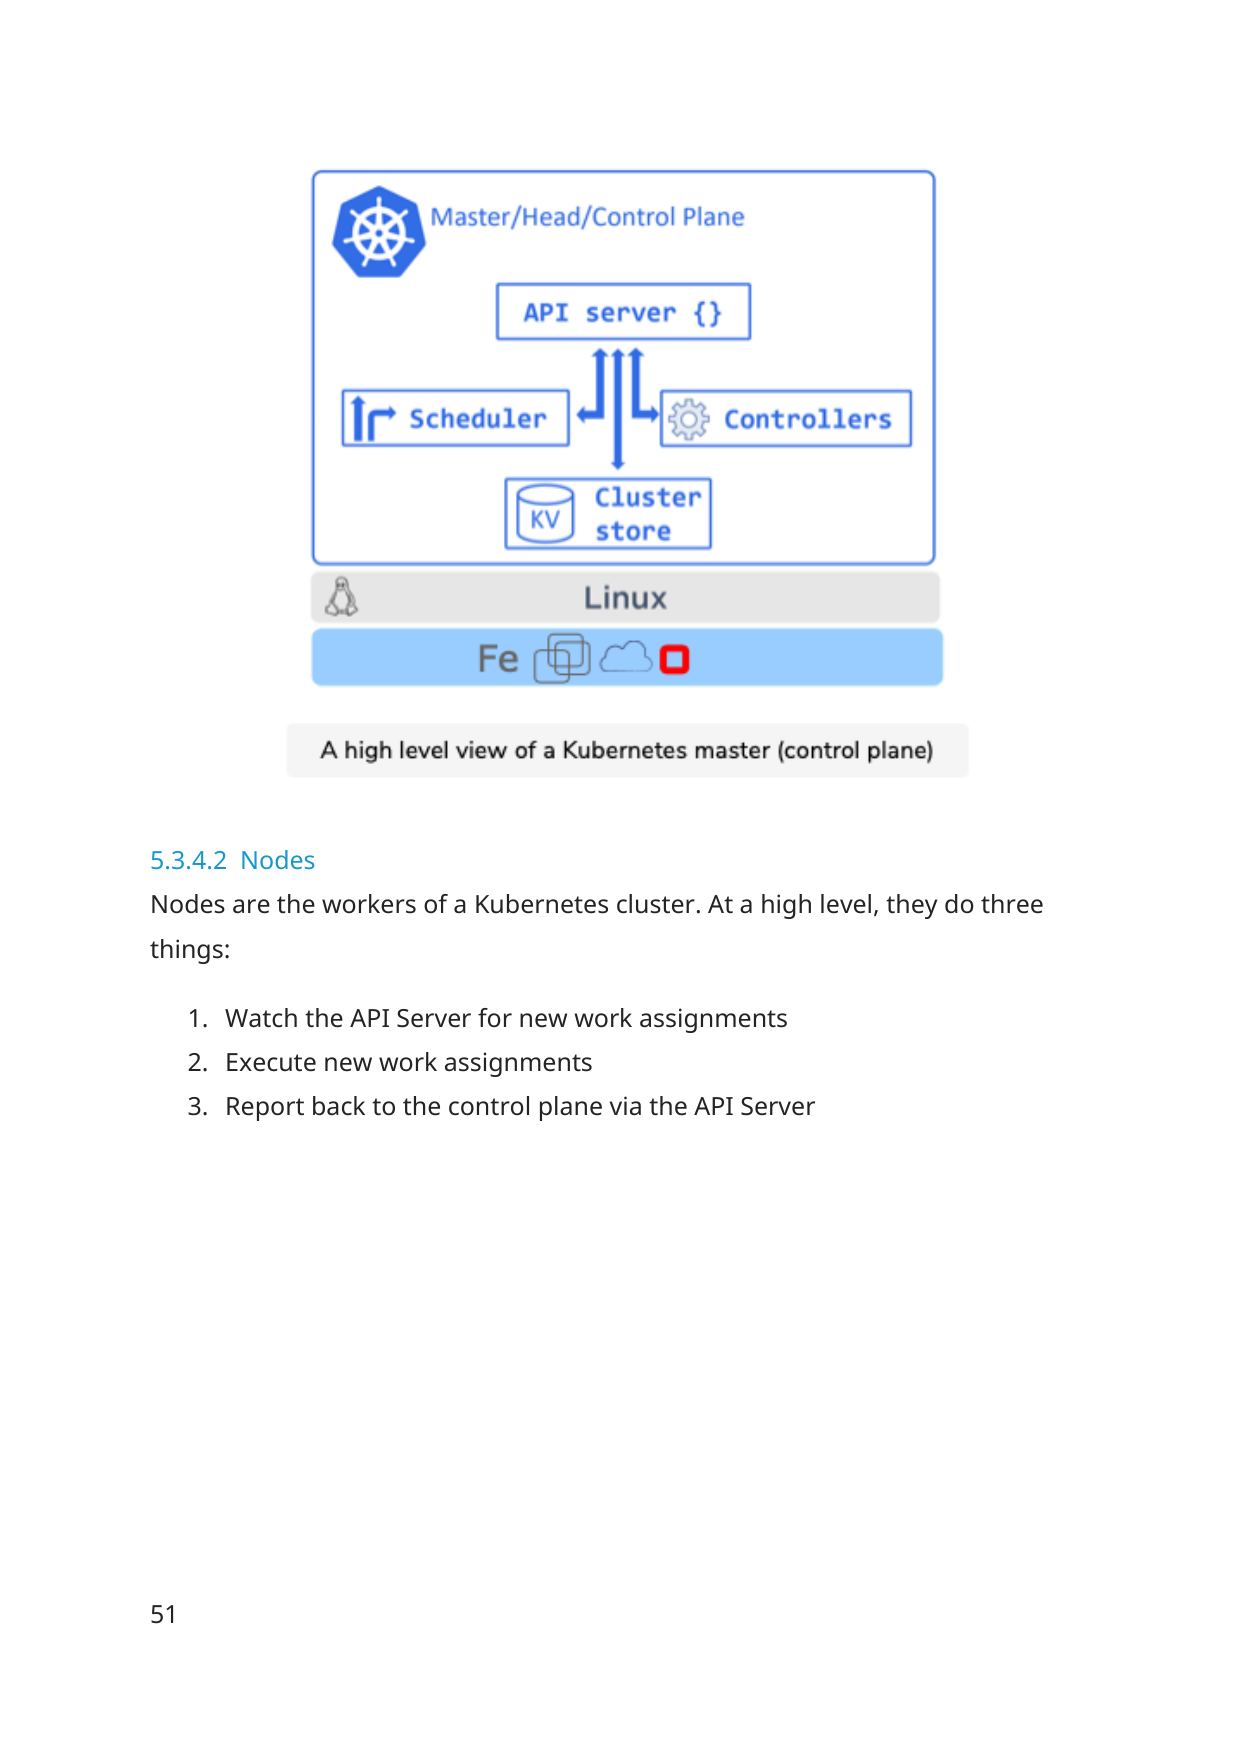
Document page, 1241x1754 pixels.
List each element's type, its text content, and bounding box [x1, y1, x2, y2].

list Watch the API Server for new work assignments [187, 1001, 1090, 1034]
picture [282, 163, 974, 786]
text Nodes are the workers of a Kubernetes cluster. At a high level, they do three things: [150, 887, 1090, 965]
list Execute new work assignments [187, 1045, 1090, 1079]
subtitle Nodes [150, 843, 1090, 877]
list Report back to the control plane via the API Server [187, 1089, 1090, 1123]
